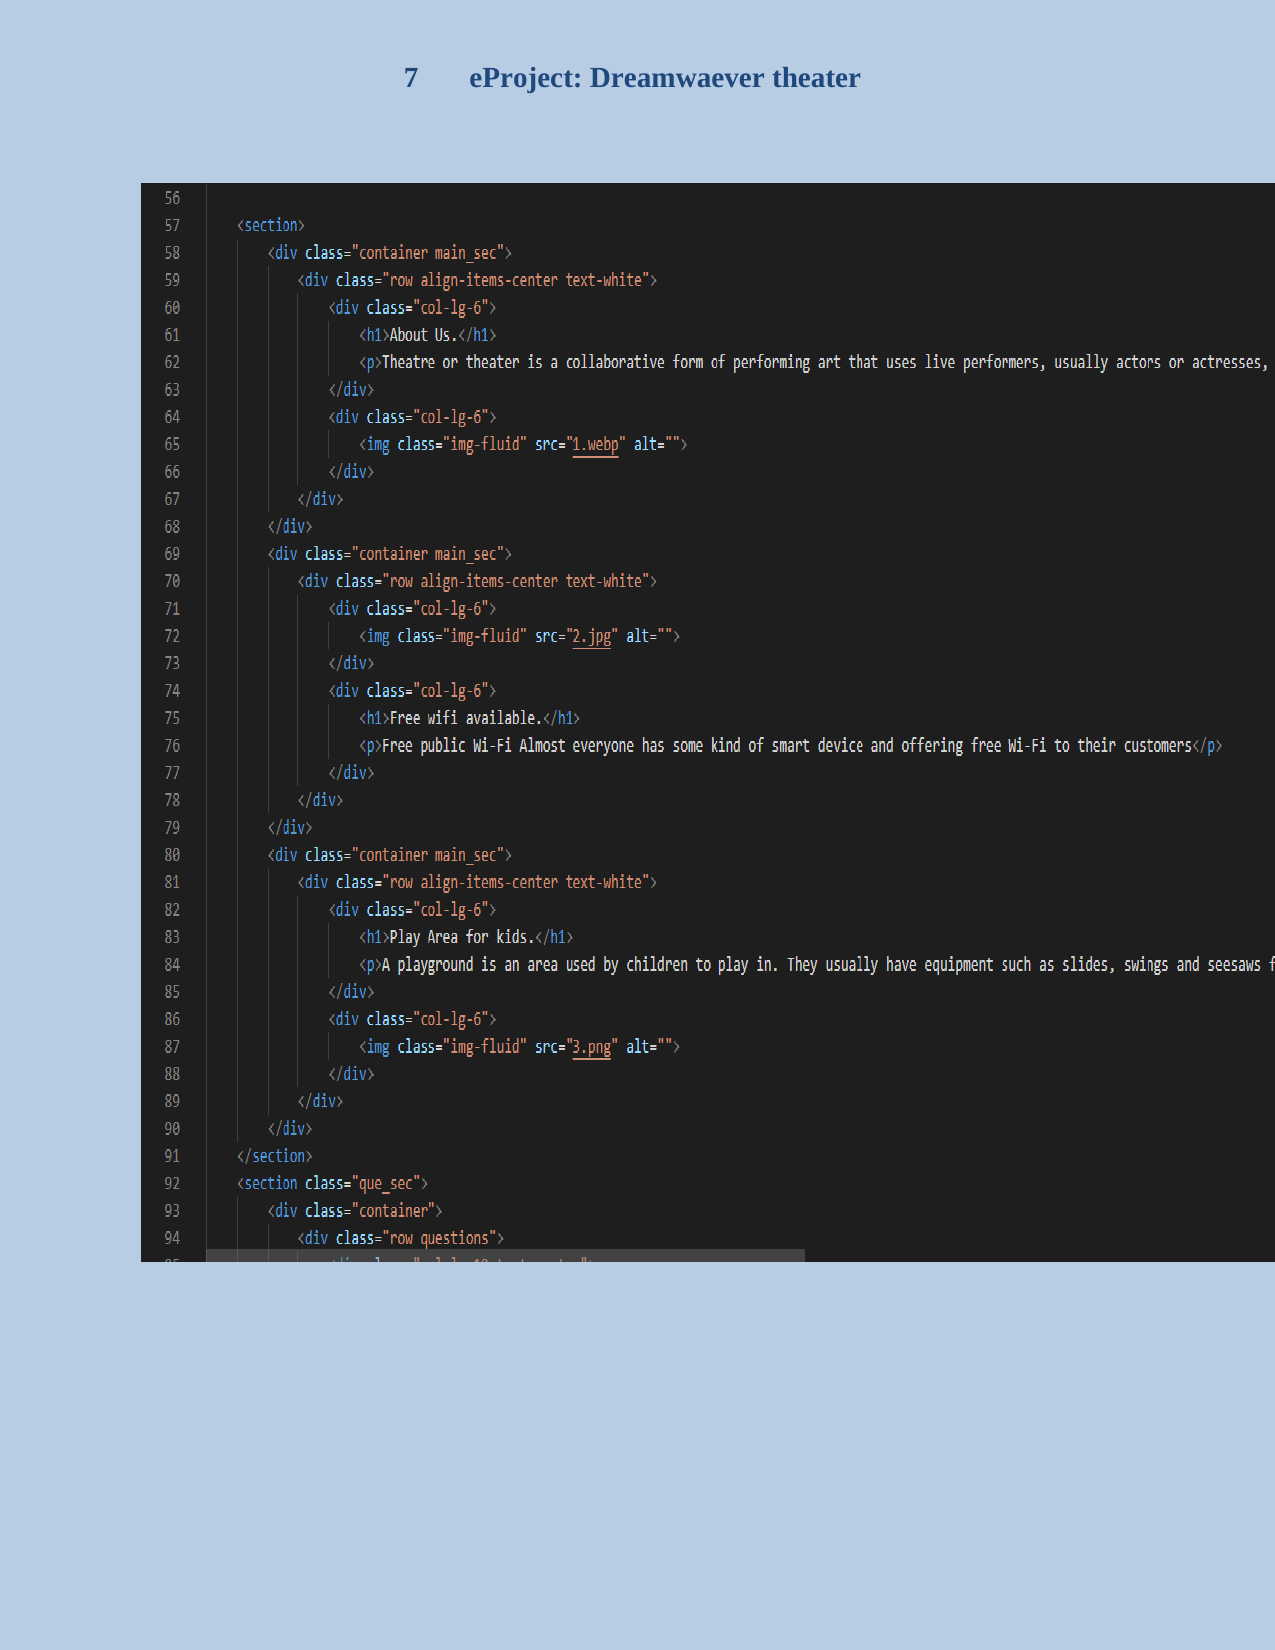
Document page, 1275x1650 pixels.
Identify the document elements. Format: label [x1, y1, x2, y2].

picture [141, 183, 1275, 1262]
